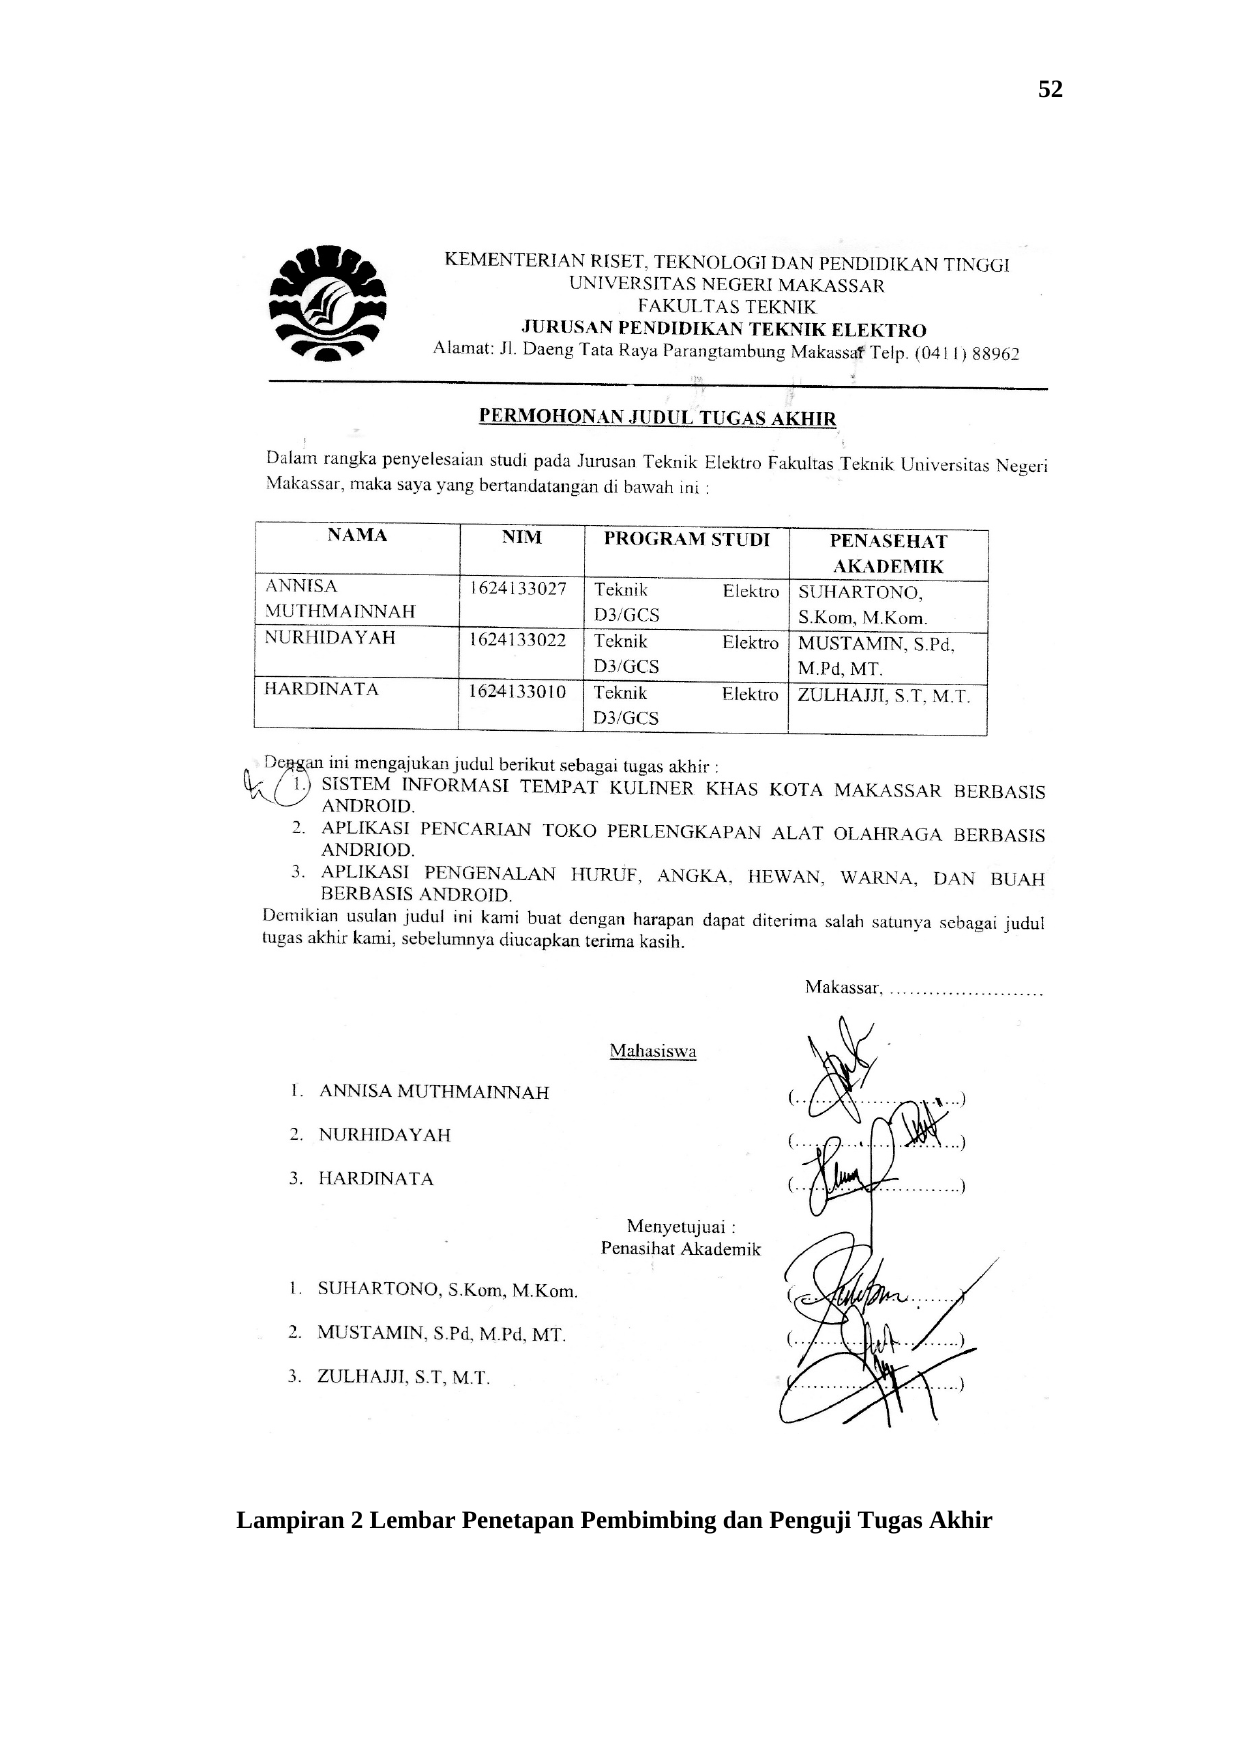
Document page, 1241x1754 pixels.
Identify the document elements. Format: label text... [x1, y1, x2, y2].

picture [236, 236, 1055, 1434]
list Lampiran 2 Lembar Penetapan Pembimbing dan Penguji Tugas Akhir [236, 1505, 1063, 1534]
